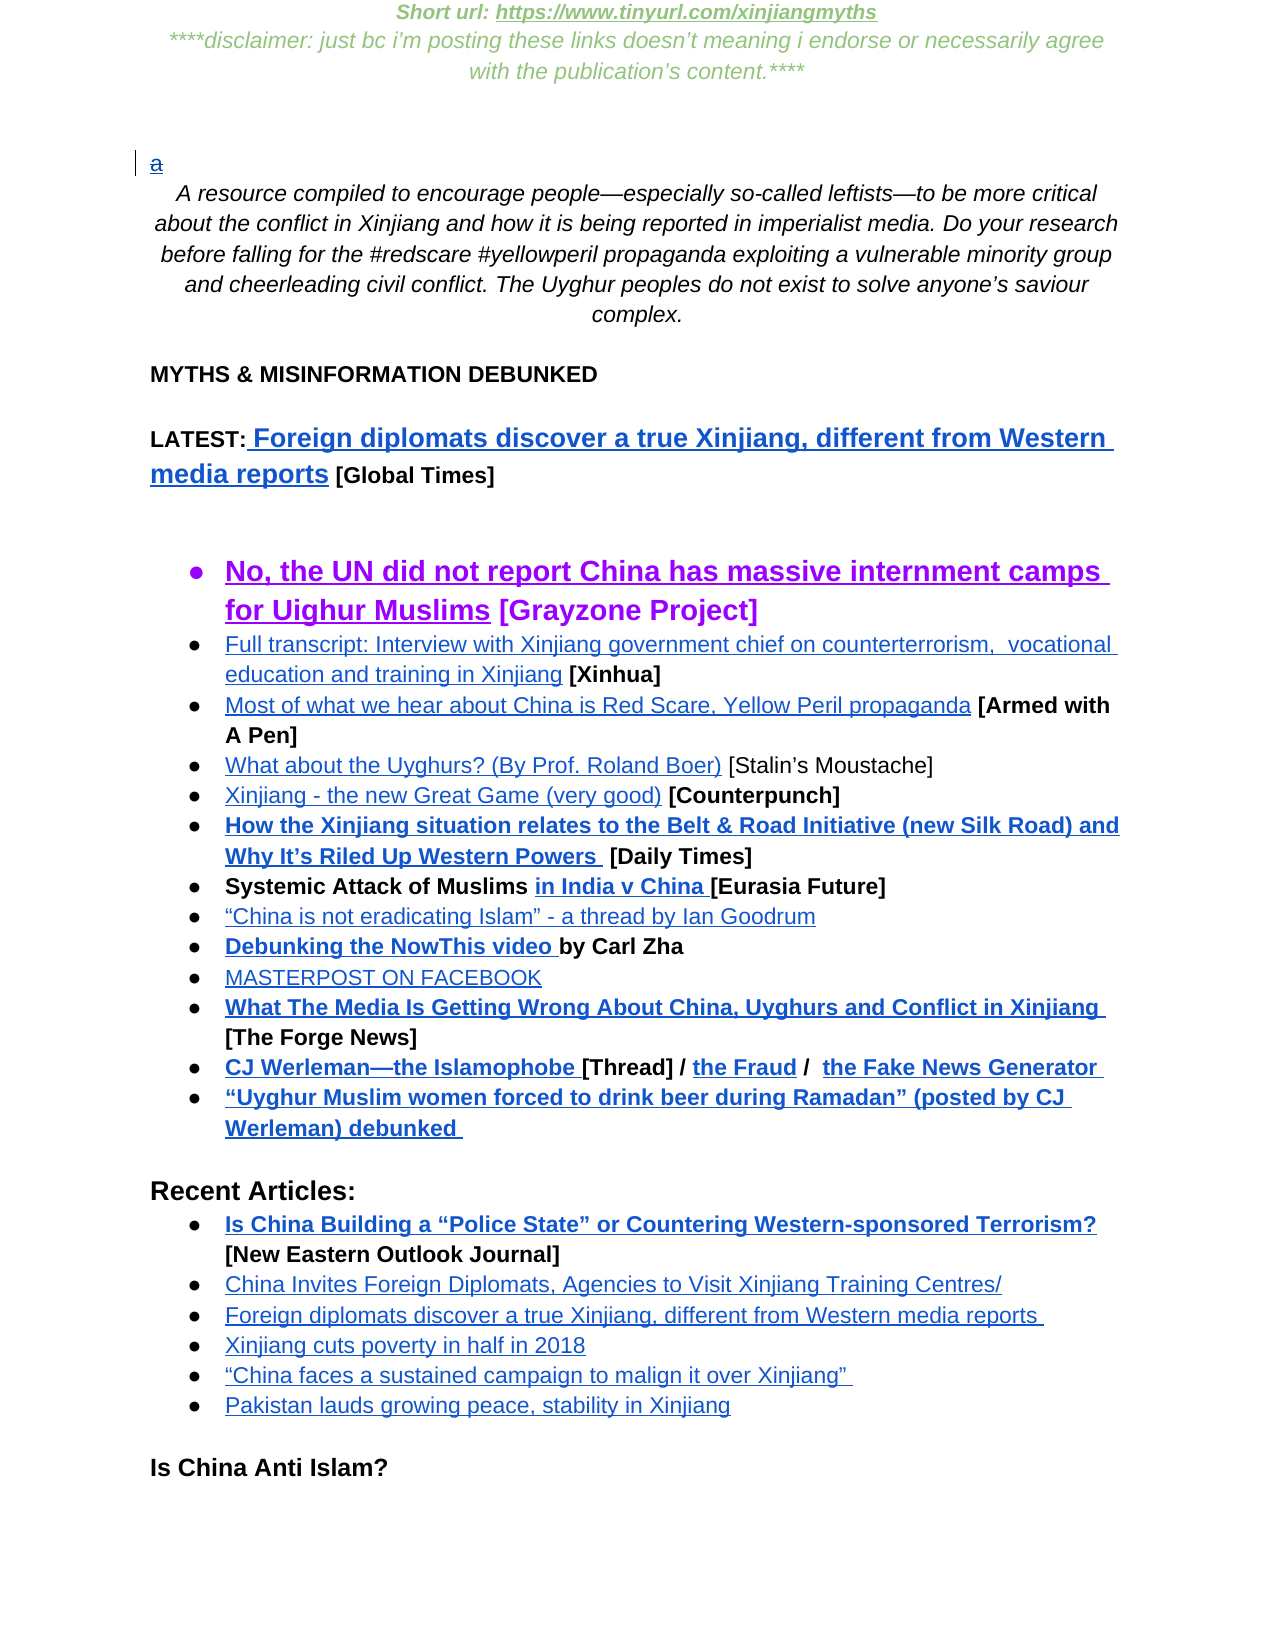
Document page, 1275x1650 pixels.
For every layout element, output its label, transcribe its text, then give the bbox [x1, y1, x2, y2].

list What about the Uyghurs? (By Prof. Roland Boer) [Stalin’s Moustache] [187, 752, 1125, 778]
list Most of what we hear about China is Red Scare, Yellow Peril propaganda [Armed with A Pen] [187, 692, 1125, 748]
list How the Xinjiang situation relates to the Belt & Road Initiative (new Silk Road) and Why It’s Riled Up Western Powers [Daily Times] [187, 812, 1125, 869]
list China Invites Foreign Diplomats, Agencies to Visit Xinjiang Training Centres/ [187, 1271, 1125, 1298]
list “Uyghur Muslim women forced to drink beer during Ramadan” (posted by CJ Werleman) debunked [187, 1084, 1125, 1141]
list MASTERPOST ON FACEBOOK [187, 963, 1125, 990]
list Pakistan lauds growing peace, stability in Xinjiang [187, 1392, 1125, 1418]
text Recent Articles: [150, 1175, 1125, 1206]
list Foreign diplomats discover a true Xinjiang, different from Western media reports [187, 1302, 1125, 1328]
text MYTHS & MISINFORMATION DEBUNKED [150, 361, 1125, 388]
list “China is not eradicating Islam” - a thread by Ian Goodrum [187, 903, 1125, 929]
list No, the UN did not report China has massive internment camps for Uighur Muslims [Grayzone Project] [187, 554, 1125, 626]
list Full transcript: Interview with Xinjiang government chief on counterterrorism, vocational education and training in Xinjiang [Xinhua] [187, 631, 1125, 688]
list CJ Werleman—the Islamophobe [Thread] / the Fraud / the Fake News Generator [187, 1054, 1125, 1081]
list What The Media Is Getting Wrong About China, Uyghurs and Conflict in Xinjiang [The Forge News] [187, 994, 1125, 1050]
text A resource compiled to encourage people—especially so-called leftists—to be more critical about the conflict in Xinjiang and how it is being reported in imperialist media. Do your research before falling for the #redscare #yellowperil propaganda exploiting a vulnerable minority group and cheerleading civil conflict. The Uyghur peoples do not exist to solve anyone’s saviour complex. [150, 180, 1125, 327]
list Xinjiang cuts poverty in half in 2018 [187, 1332, 1125, 1358]
list “China faces a sustained campaign to malign it over Xinjiang” [187, 1362, 1125, 1388]
list Systemic Attack of Muslims in India v China [Eurasia Future] [187, 873, 1125, 899]
list Xinjiang - the new Great Game (very good) [Counterpunch] [187, 782, 1125, 809]
list Is China Building a “Police State” or Countering Western-sponsored Terrorism? [New Eastern Outlook Journal] [187, 1211, 1125, 1267]
text Is China Anti Islam? [150, 1453, 1125, 1481]
text LATEST: Foreign diplomats discover a true Xinjiang, different from Western media reports [Global Times] [150, 422, 1125, 489]
list Debunking the NowThis video by Carl Zha [187, 933, 1125, 960]
